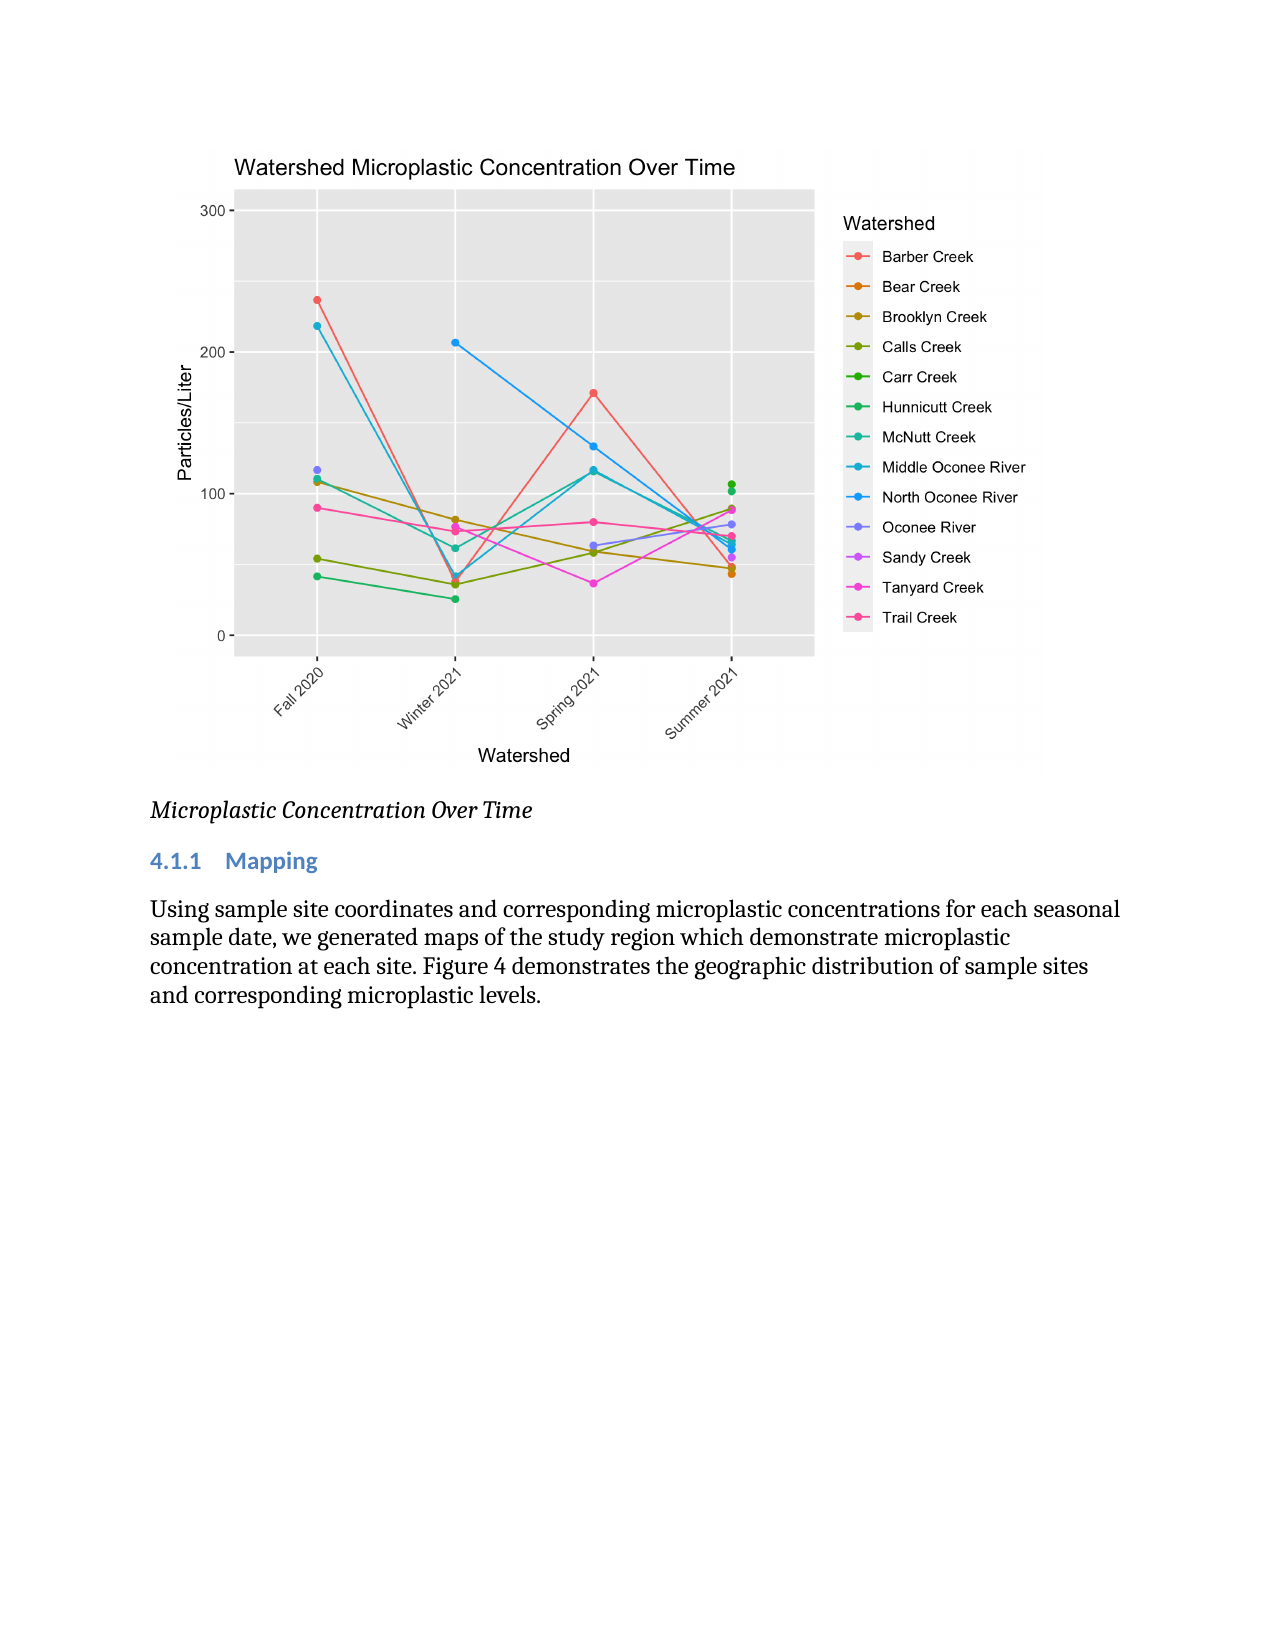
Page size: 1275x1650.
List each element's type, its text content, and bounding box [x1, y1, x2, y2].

picture [168, 150, 1044, 775]
subtitle 4.1.1 Mapping [150, 845, 1125, 876]
text Microplastic Concentration Over Time [150, 796, 1125, 824]
text Using sample site coordinates and corresponding microplastic concentrations for each seasonal sample date, we generated maps of the study region which demonstrate microplastic concentration at each site. Figure 4 demonstrates the geographic distribution of sample sites and corresponding microplastic levels. [150, 894, 1125, 1009]
